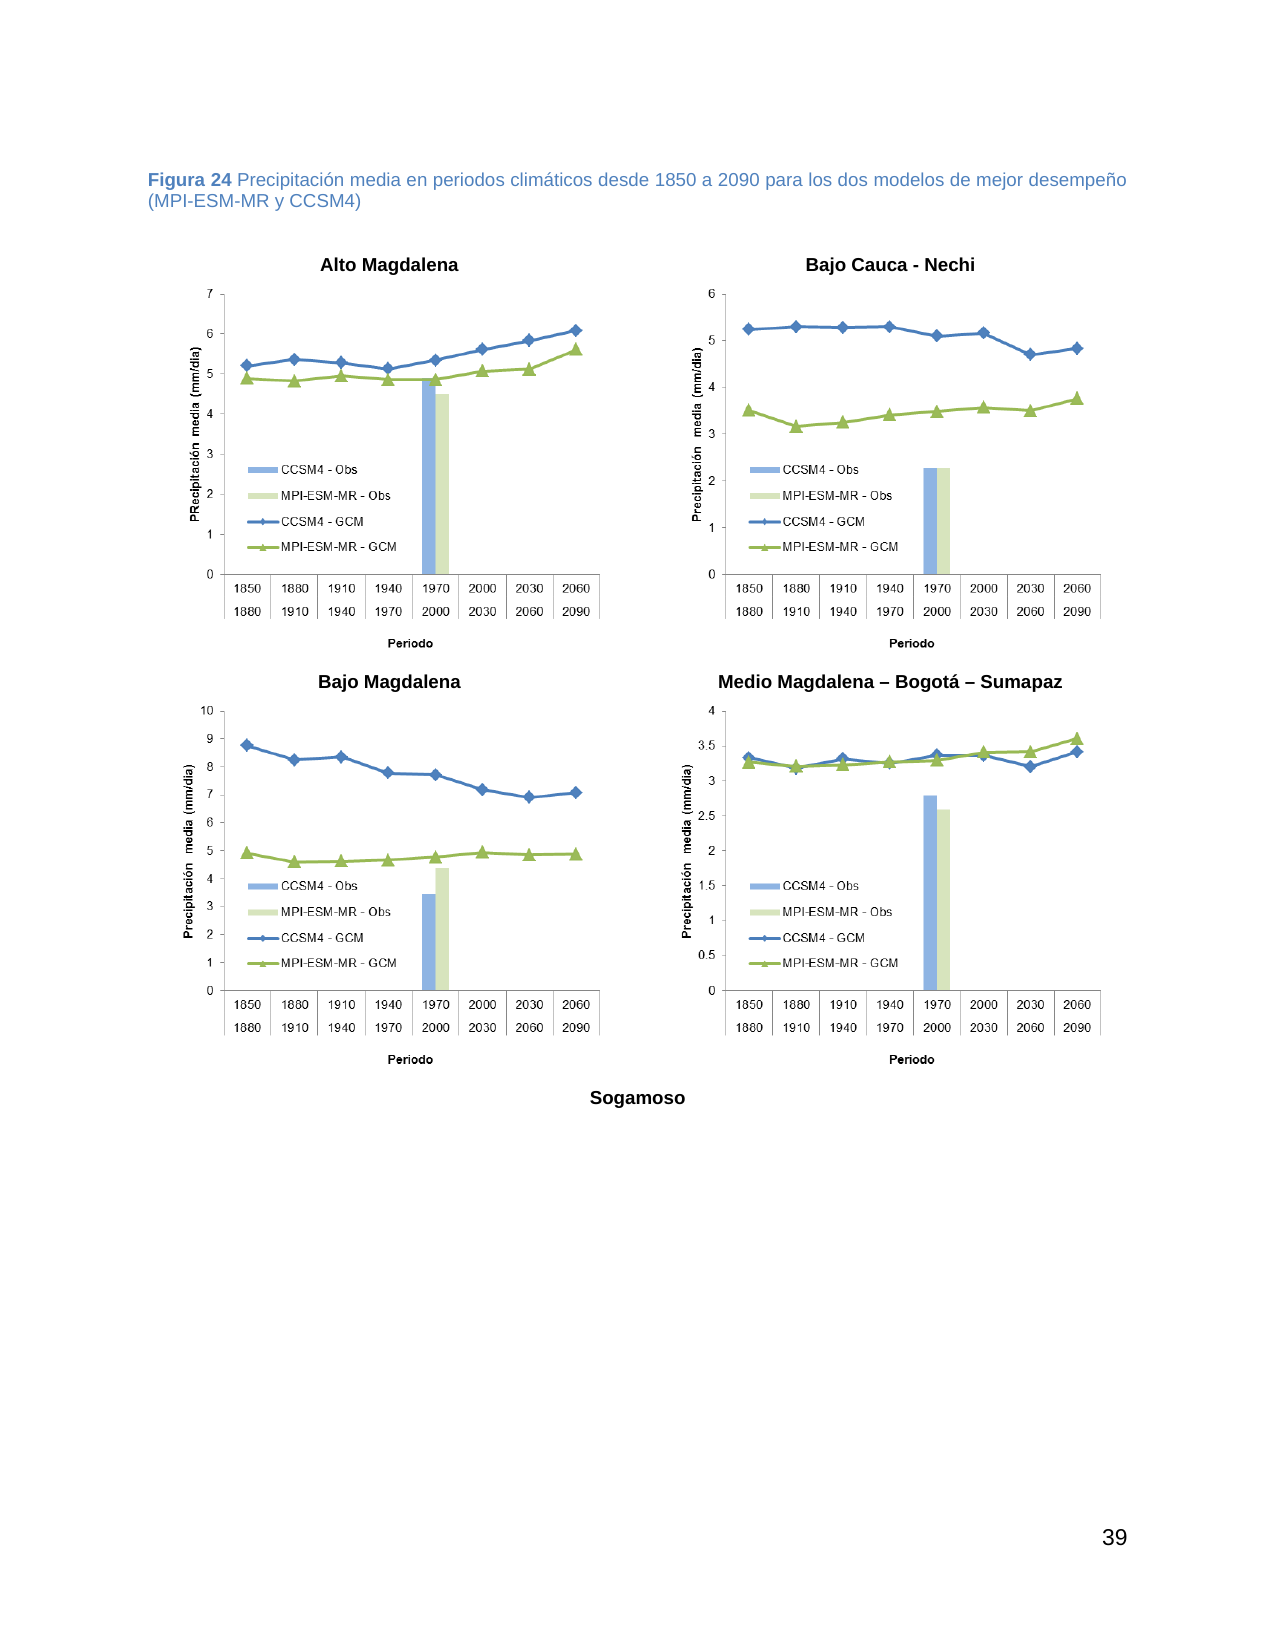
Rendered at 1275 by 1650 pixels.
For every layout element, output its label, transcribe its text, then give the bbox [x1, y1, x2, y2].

table_cell Sogamoso [136, 1087, 1138, 1108]
picture [660, 275, 1121, 671]
table_cell Medio Magdalena – Bogotá – Sumapaz [642, 671, 1138, 1087]
text Figura 24 Precipitación media en periodos climáticos desde 1850 a 2090 para los dos modelos de mejor desempeño (MPI-ESM-MR y CCSM4) [148, 168, 1127, 212]
table_header Alto Magdalena [136, 254, 642, 671]
picture [660, 692, 1121, 1087]
picture [158, 275, 620, 671]
picture [158, 692, 620, 1087]
table_cell Bajo Magdalena [136, 671, 642, 1087]
table_header Bajo Cauca - Nechi [642, 254, 1138, 671]
